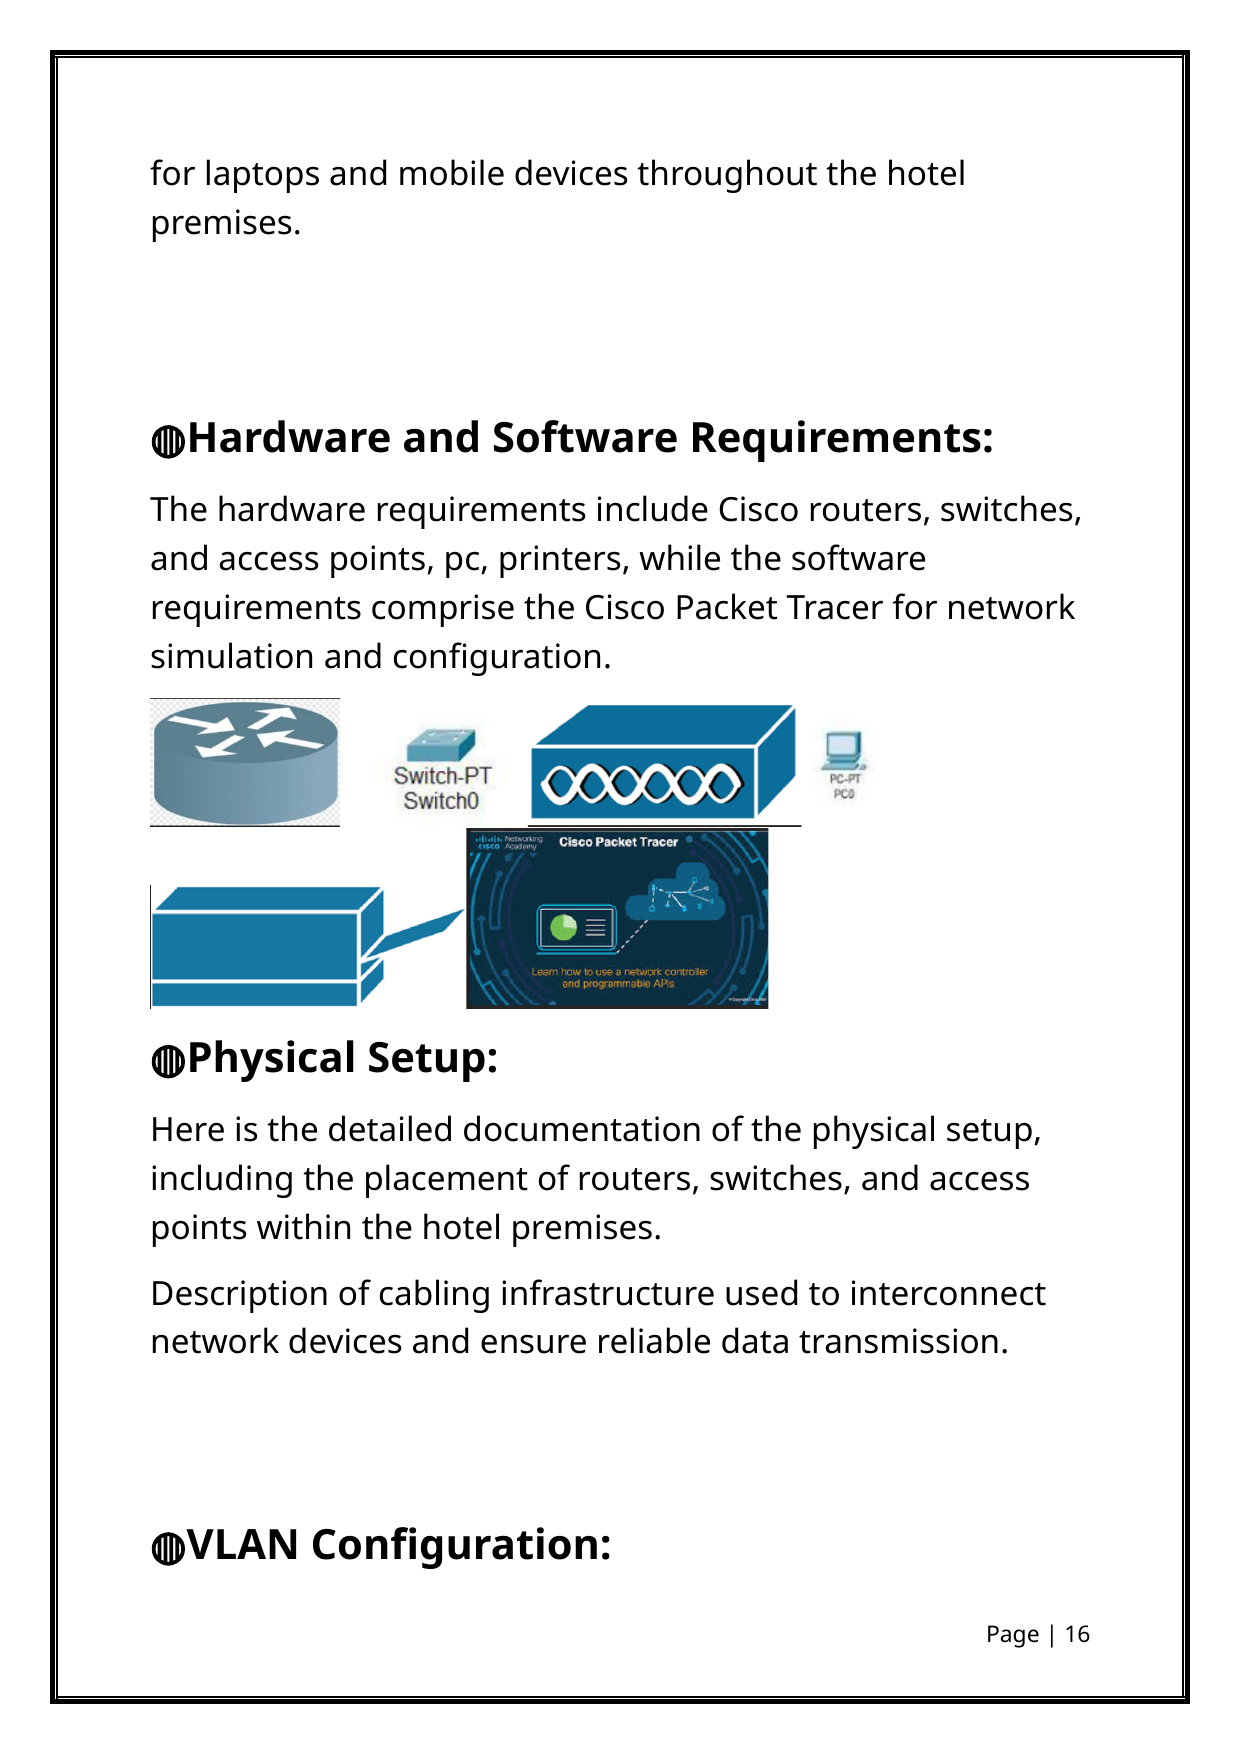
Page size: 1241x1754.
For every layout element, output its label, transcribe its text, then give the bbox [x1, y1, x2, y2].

picture [150, 828, 769, 1009]
text ◍Hardware and Software Requirements: [150, 408, 1090, 465]
text Here is the detailed documentation of the physical setup, including the placement of routers, switches, and access points within the hotel premises. [150, 1106, 1090, 1249]
text ◍Physical Setup: [150, 1028, 1090, 1084]
picture [150, 698, 886, 827]
text Description of cabling infrastructure used to interconnect network devices and ensure reliable data transmission. [150, 1269, 1090, 1364]
text The hardware requirements include Cisco routers, switches, and access points, pc, printers, while the software requirements comprise the Cisco Packet Tracer for network simulation and configuration. [150, 486, 1090, 678]
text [150, 150, 1090, 244]
text ◍VLAN Configuration: [150, 1515, 1090, 1572]
